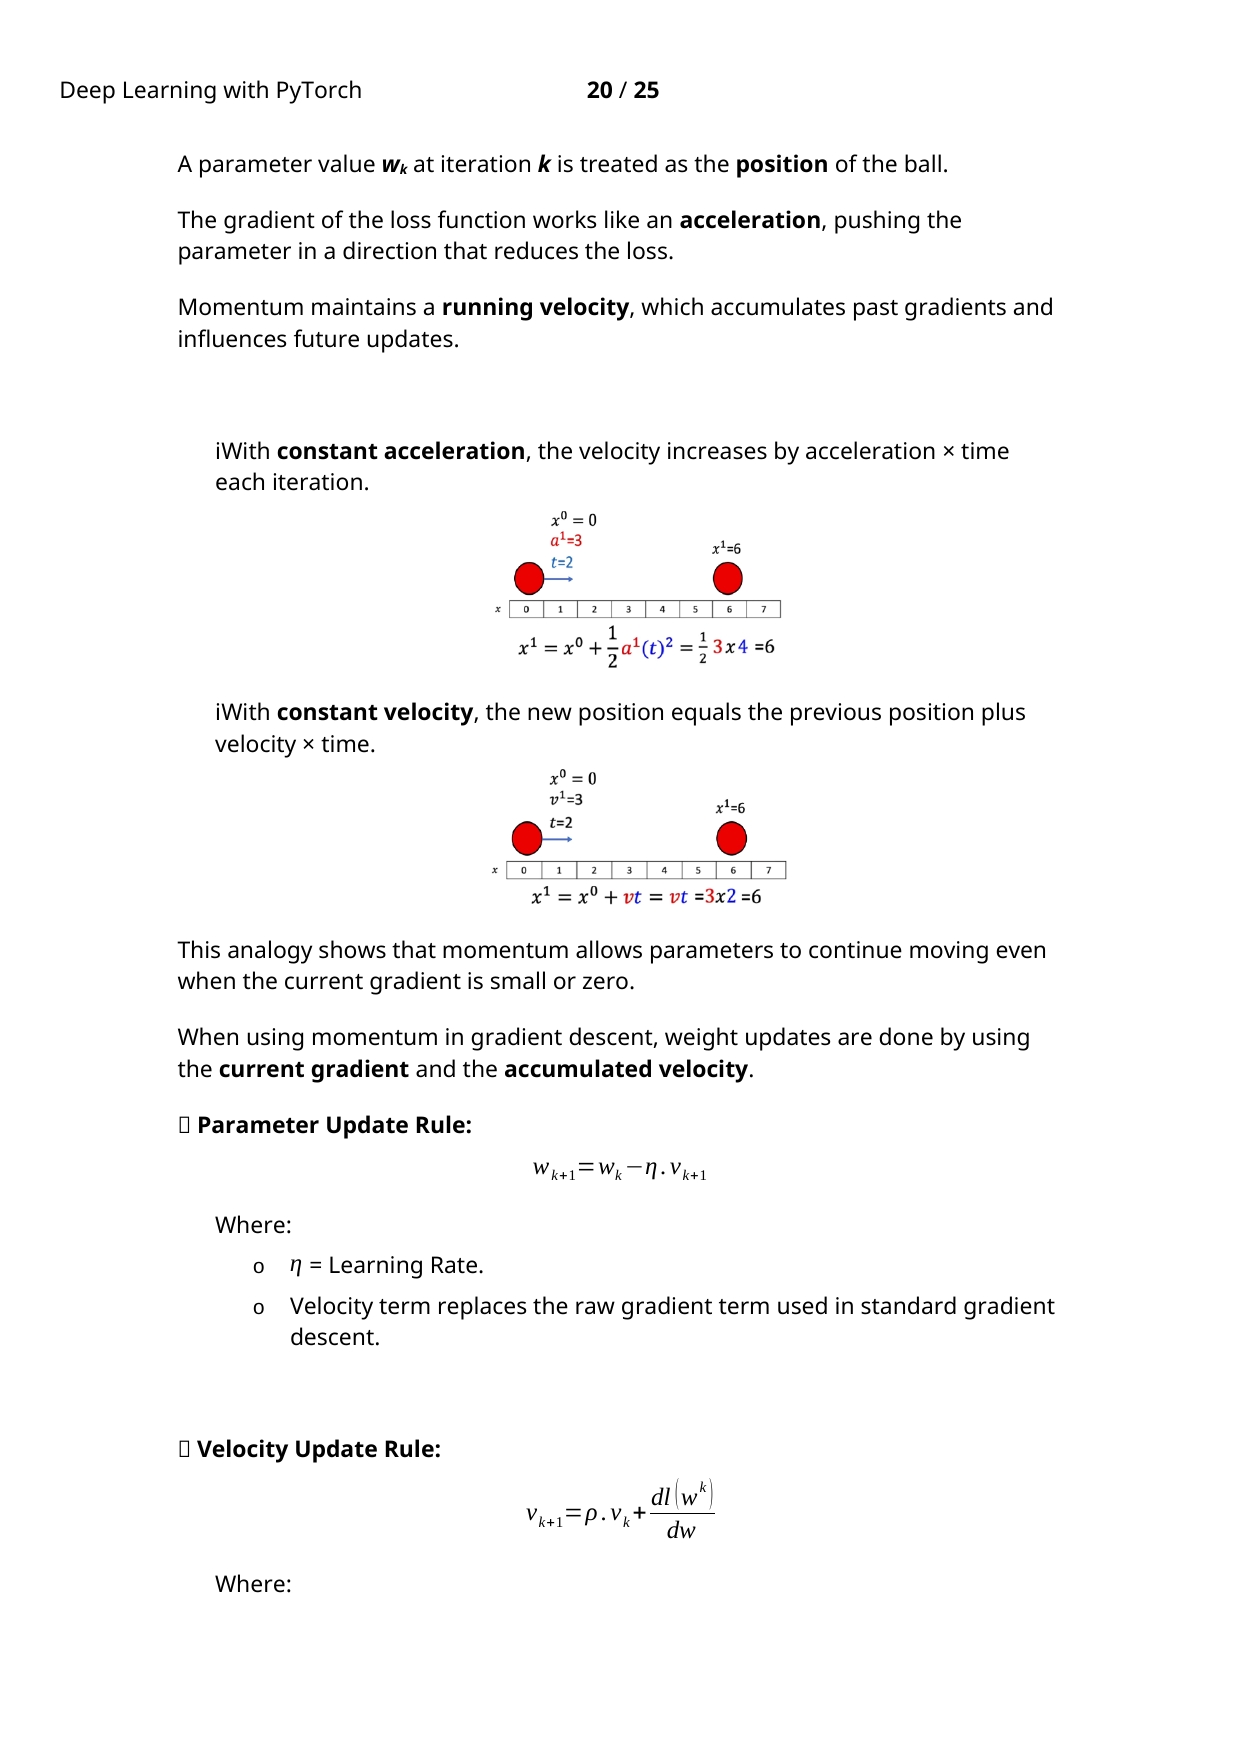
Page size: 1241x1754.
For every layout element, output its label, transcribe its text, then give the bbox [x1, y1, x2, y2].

text A parameter value wk​ at iteration k is treated as the position of the ball. [177, 148, 1063, 179]
text When using momentum in gradient descent, weight updates are done by using the current gradient and the accumulated velocity. [177, 1021, 1063, 1084]
list = Learning Rate. [252, 1248, 1063, 1281]
text ℹ️With constant velocity, the new position equals the previous position plus velocity × time. [215, 696, 1063, 759]
text Where: [215, 1568, 1063, 1599]
text Where: [215, 1209, 1063, 1240]
text 🔸 Velocity Update Rule: [177, 1433, 1063, 1464]
text 🔸 Parameter Update Rule: [177, 1109, 1063, 1140]
picture [492, 506, 786, 672]
text ℹ️With constant acceleration, the velocity increases by acceleration × time each iteration. [215, 435, 1063, 498]
text The gradient of the loss function works like an acceleration, pushing the parameter in a direction that reduces the loss. [177, 204, 1063, 266]
list Velocity term replaces the raw gradient term used in standard gradient descent. [252, 1289, 1063, 1352]
text Momentum maintains a running velocity, which accumulates past gradients and influences future updates. [177, 291, 1063, 354]
text This analogy shows that momentum allows parameters to continue moving even when the current gradient is small or zero. [177, 934, 1063, 996]
picture [489, 767, 789, 909]
